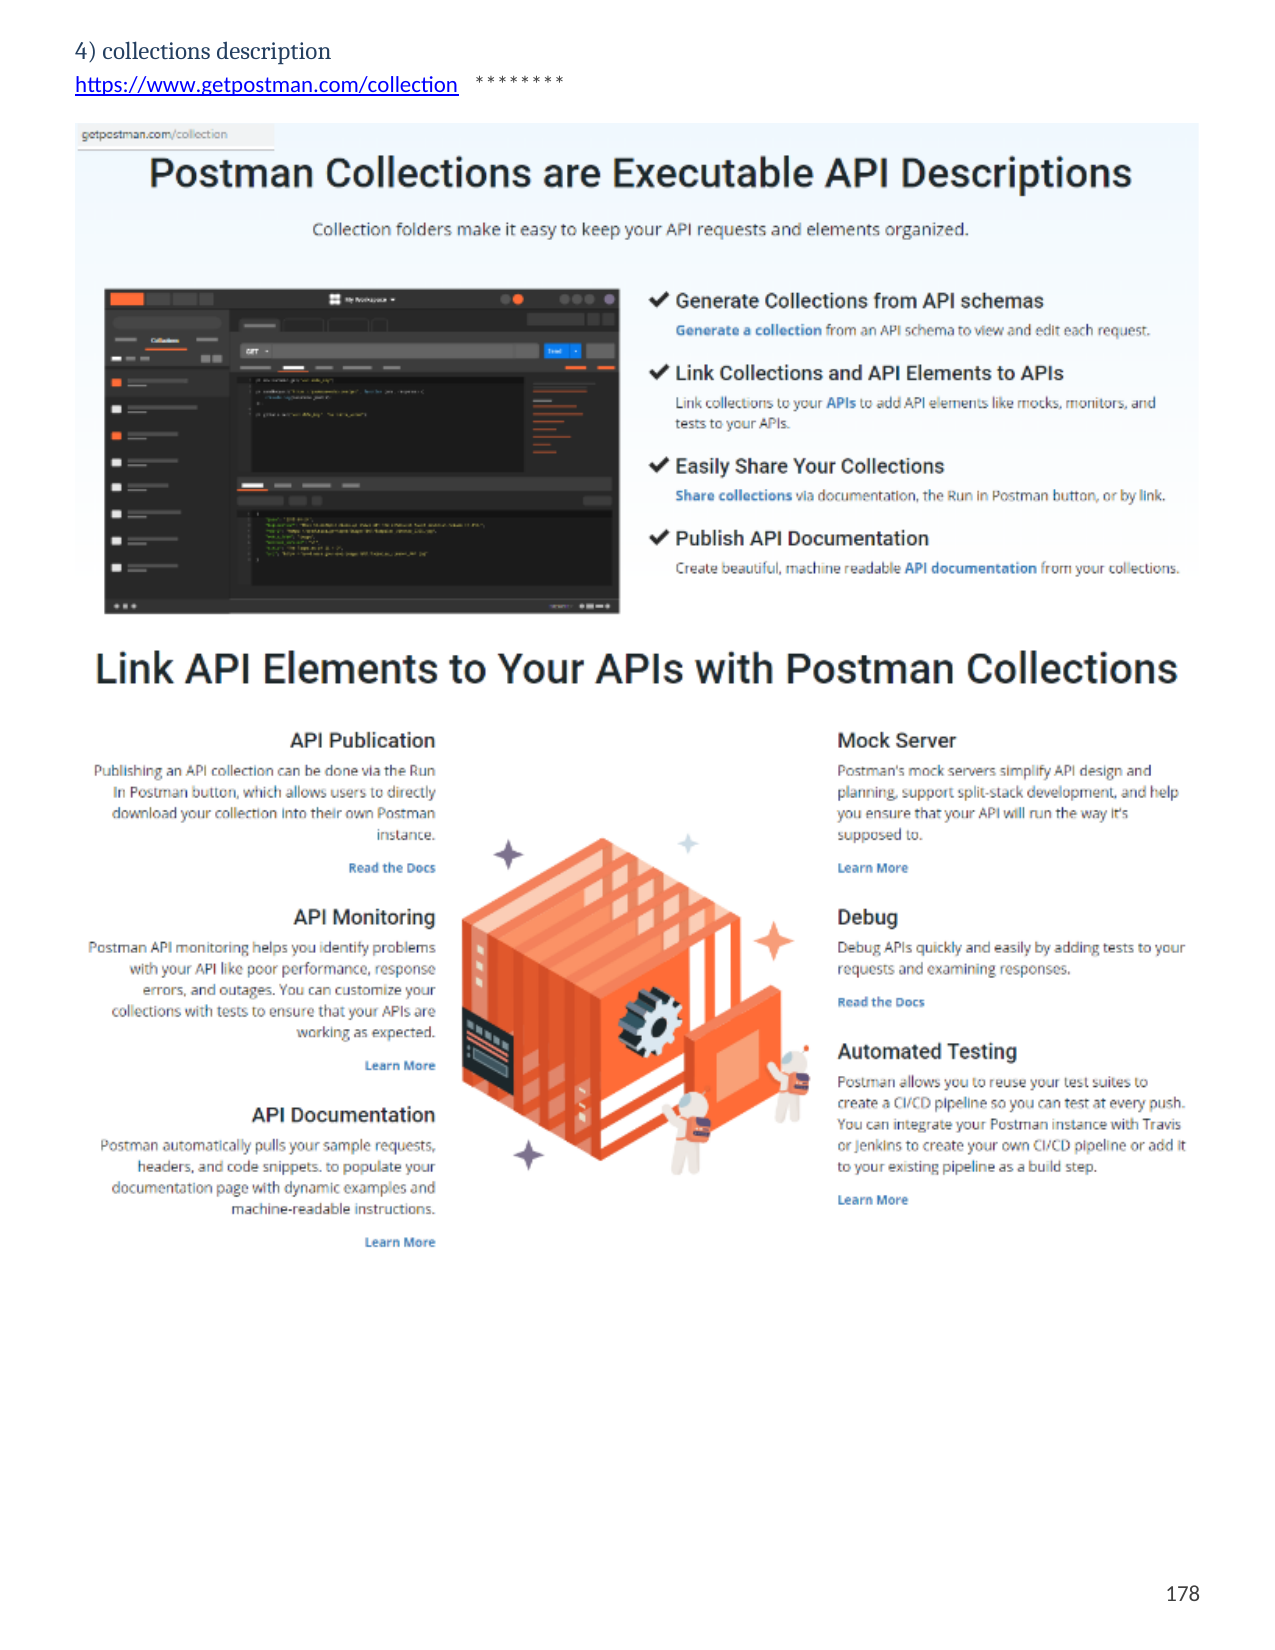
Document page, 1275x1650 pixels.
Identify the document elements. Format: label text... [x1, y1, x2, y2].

subtitle 4) collections description [75, 37, 1200, 66]
text https://www.getpostman.com/collection ******** [75, 70, 1200, 98]
picture [75, 643, 1200, 1255]
picture [75, 123, 1199, 619]
